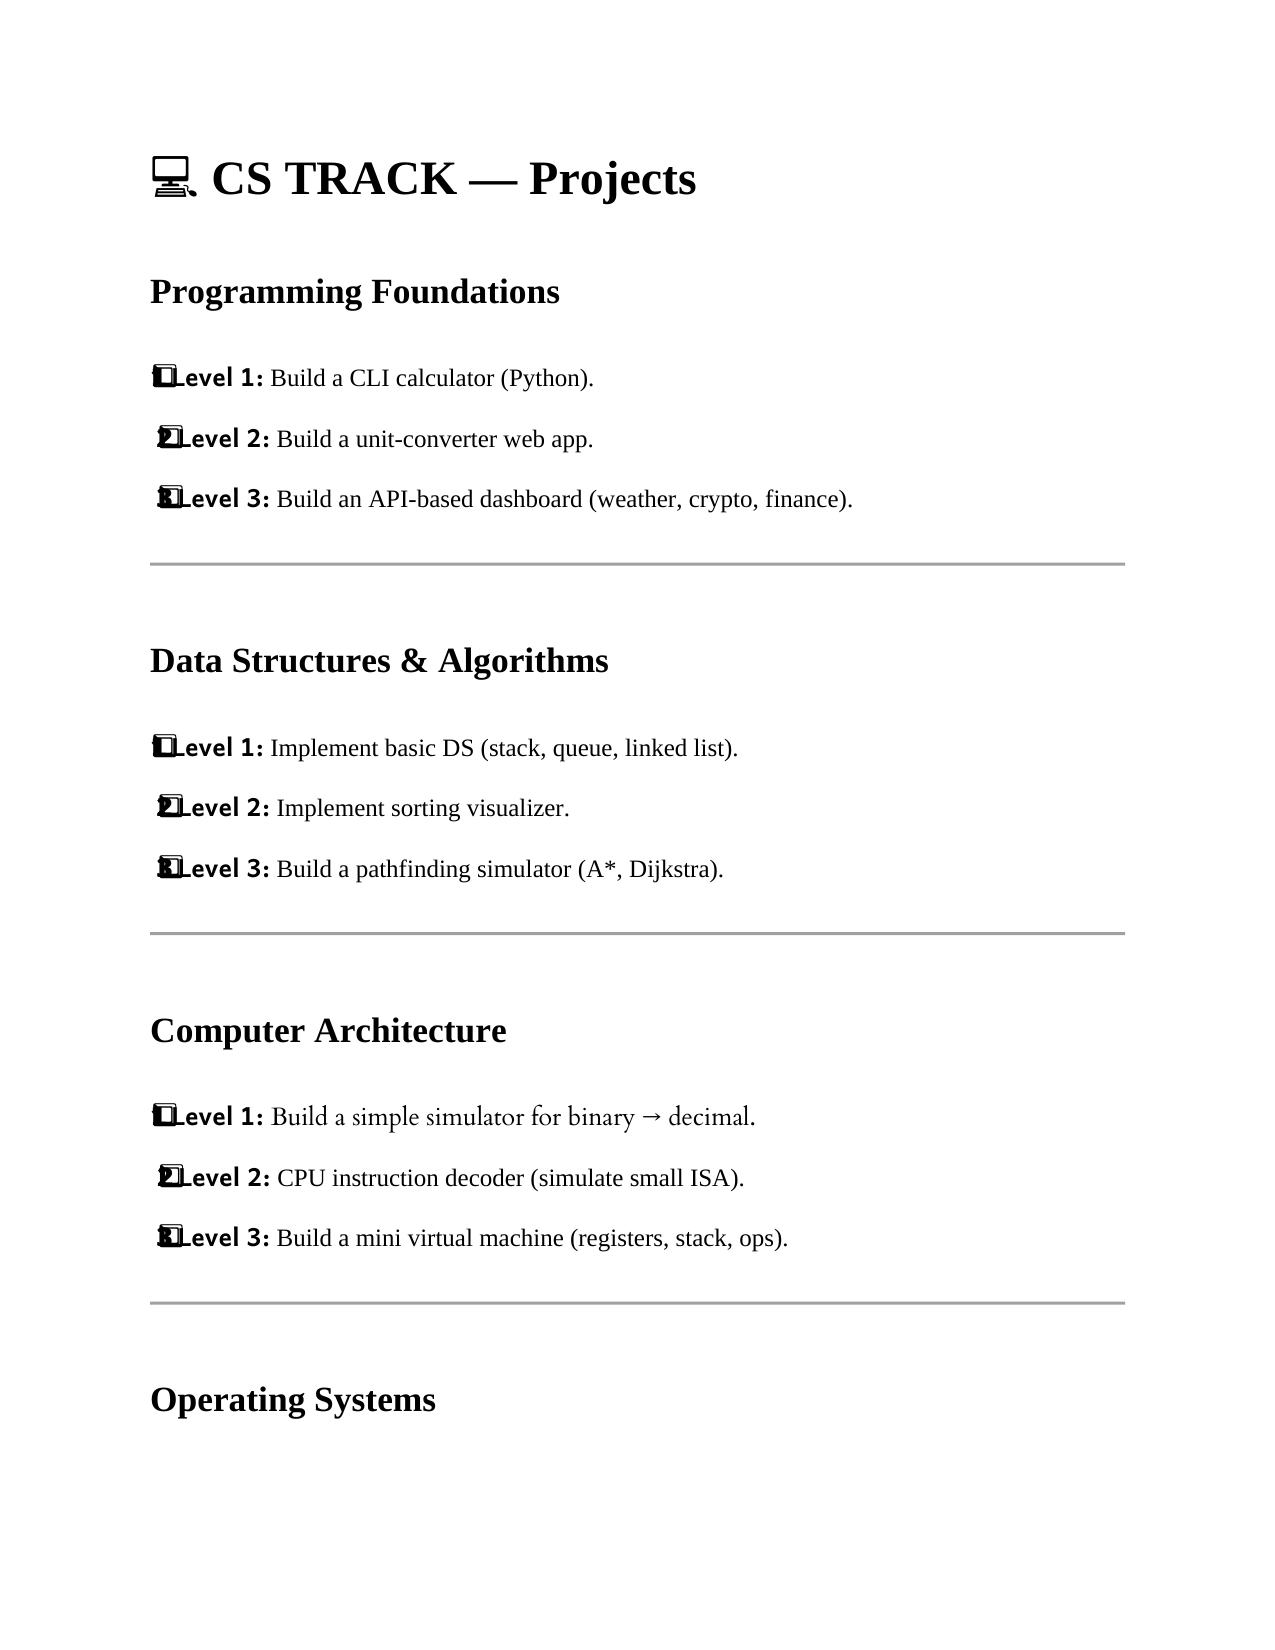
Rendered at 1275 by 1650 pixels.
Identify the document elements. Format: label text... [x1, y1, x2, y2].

subtitle Operating Systems [150, 1378, 1125, 1419]
subtitle Computer Architecture [150, 1009, 1125, 1050]
text 1️⃣ Level 1: Implement basic DS (stack, queue, linked list). 2️⃣ Level 2: Implement sorting visualizer. 3️⃣ Level 3: Build a pathfinding simulator (A*, Dijkstra). [150, 726, 1125, 887]
subtitle Data Structures & Algorithms [150, 639, 1125, 680]
text 1️⃣ Level 1: Build a CLI calculator (Python). 2️⃣ Level 2: Build a unit-converter web app. 3️⃣ Level 3: Build an API-based dashboard (weather, crypto, finance). [150, 356, 1125, 517]
subtitle 💻 CS TRACK — Projects [150, 150, 1125, 205]
text 1️⃣ Level 1: Build a simple simulator for binary → decimal. 2️⃣ Level 2: CPU instruction decoder (simulate small ISA). 3️⃣ Level 3: Build a mini virtual machine (registers, stack, ops). [150, 1095, 1125, 1256]
subtitle Programming Foundations [150, 270, 1125, 311]
